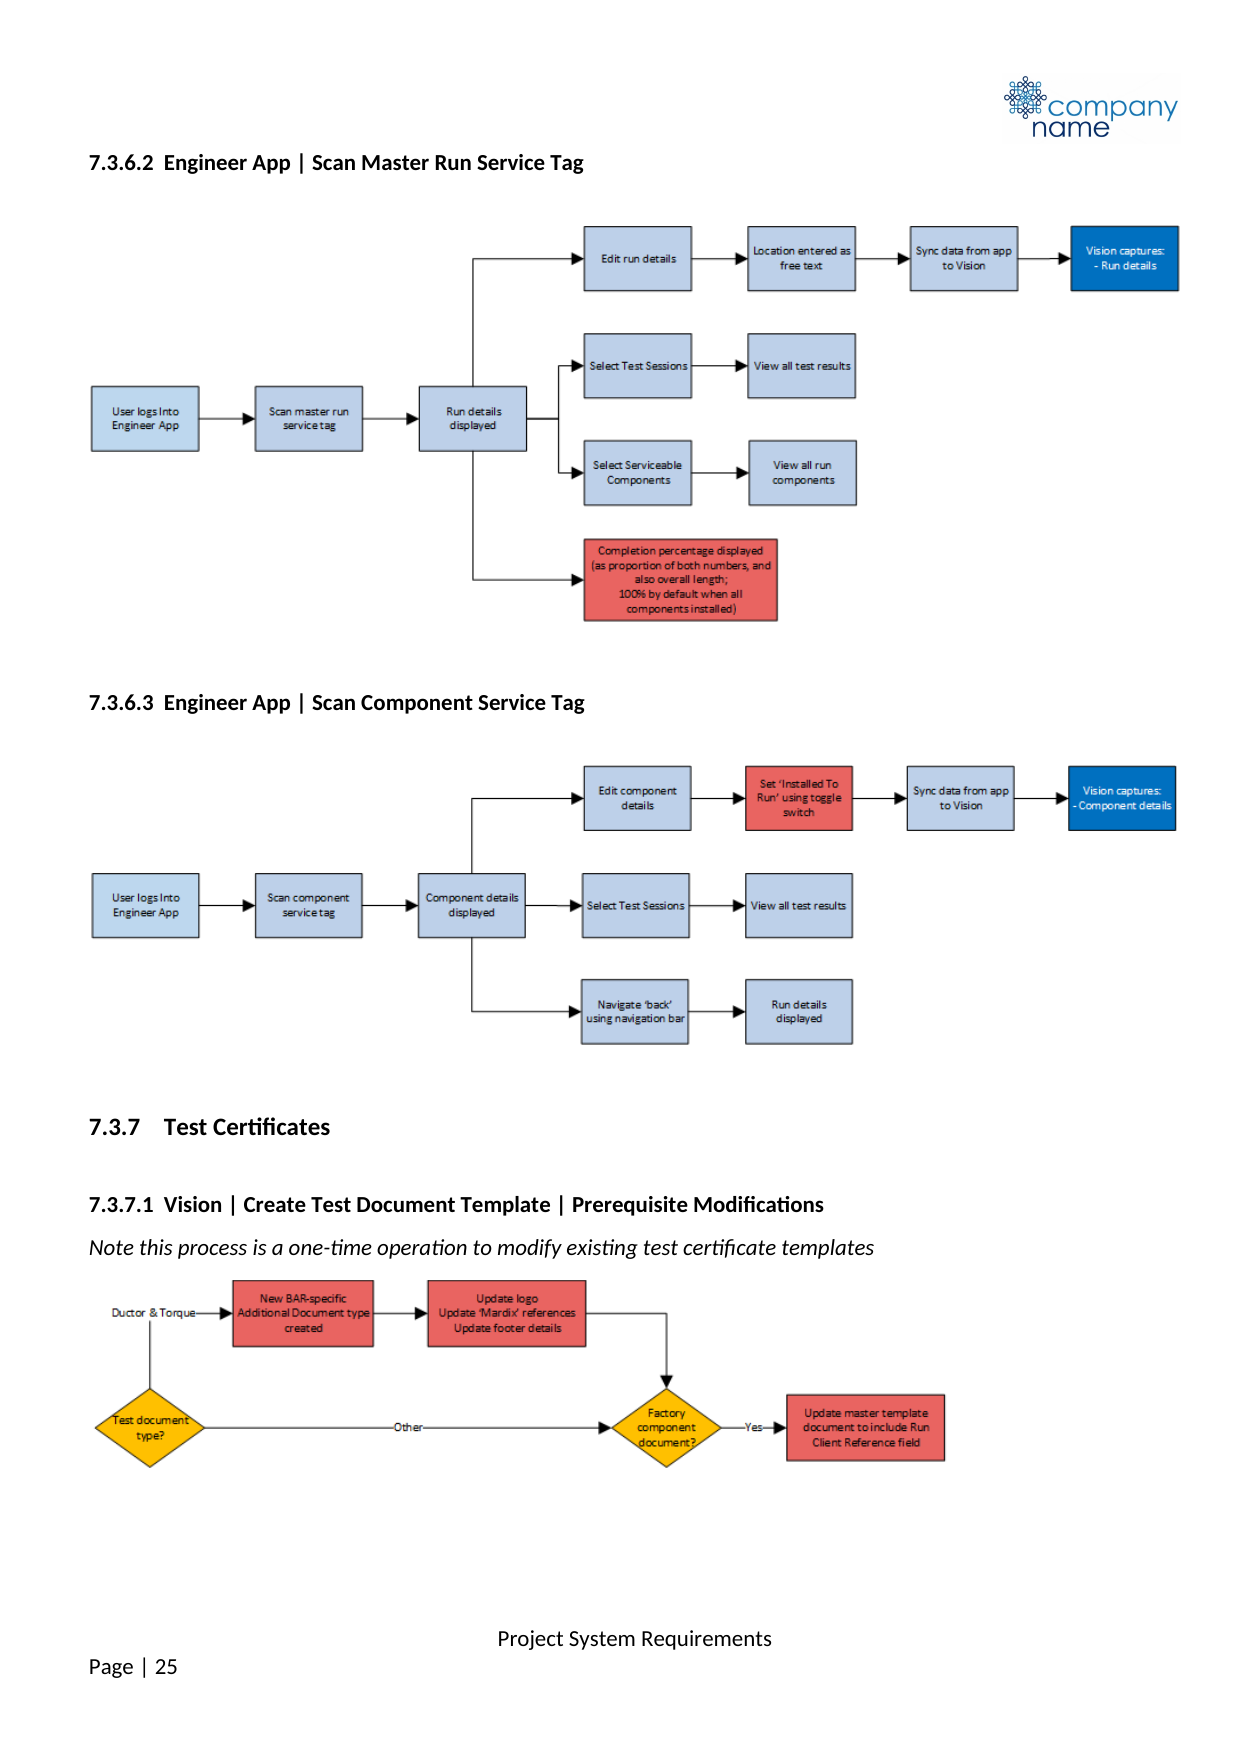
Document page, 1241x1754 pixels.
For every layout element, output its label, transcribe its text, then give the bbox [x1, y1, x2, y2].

subtitle Test Certificates [89, 1111, 1181, 1141]
text Note this process is a one-time operation to modify existing test certificate templates [89, 1233, 1181, 1261]
subtitle Vision | Create Test Document Template | Prerequisite Modifications [89, 1190, 1181, 1218]
picture [88, 765, 1182, 1045]
subtitle Engineer App | Scan Component Service Tag [89, 688, 1181, 716]
subtitle Engineer App | Scan Master Run Service Tag [89, 148, 1181, 176]
picture [88, 1280, 951, 1469]
picture [1002, 73, 1182, 144]
picture [88, 225, 1182, 623]
